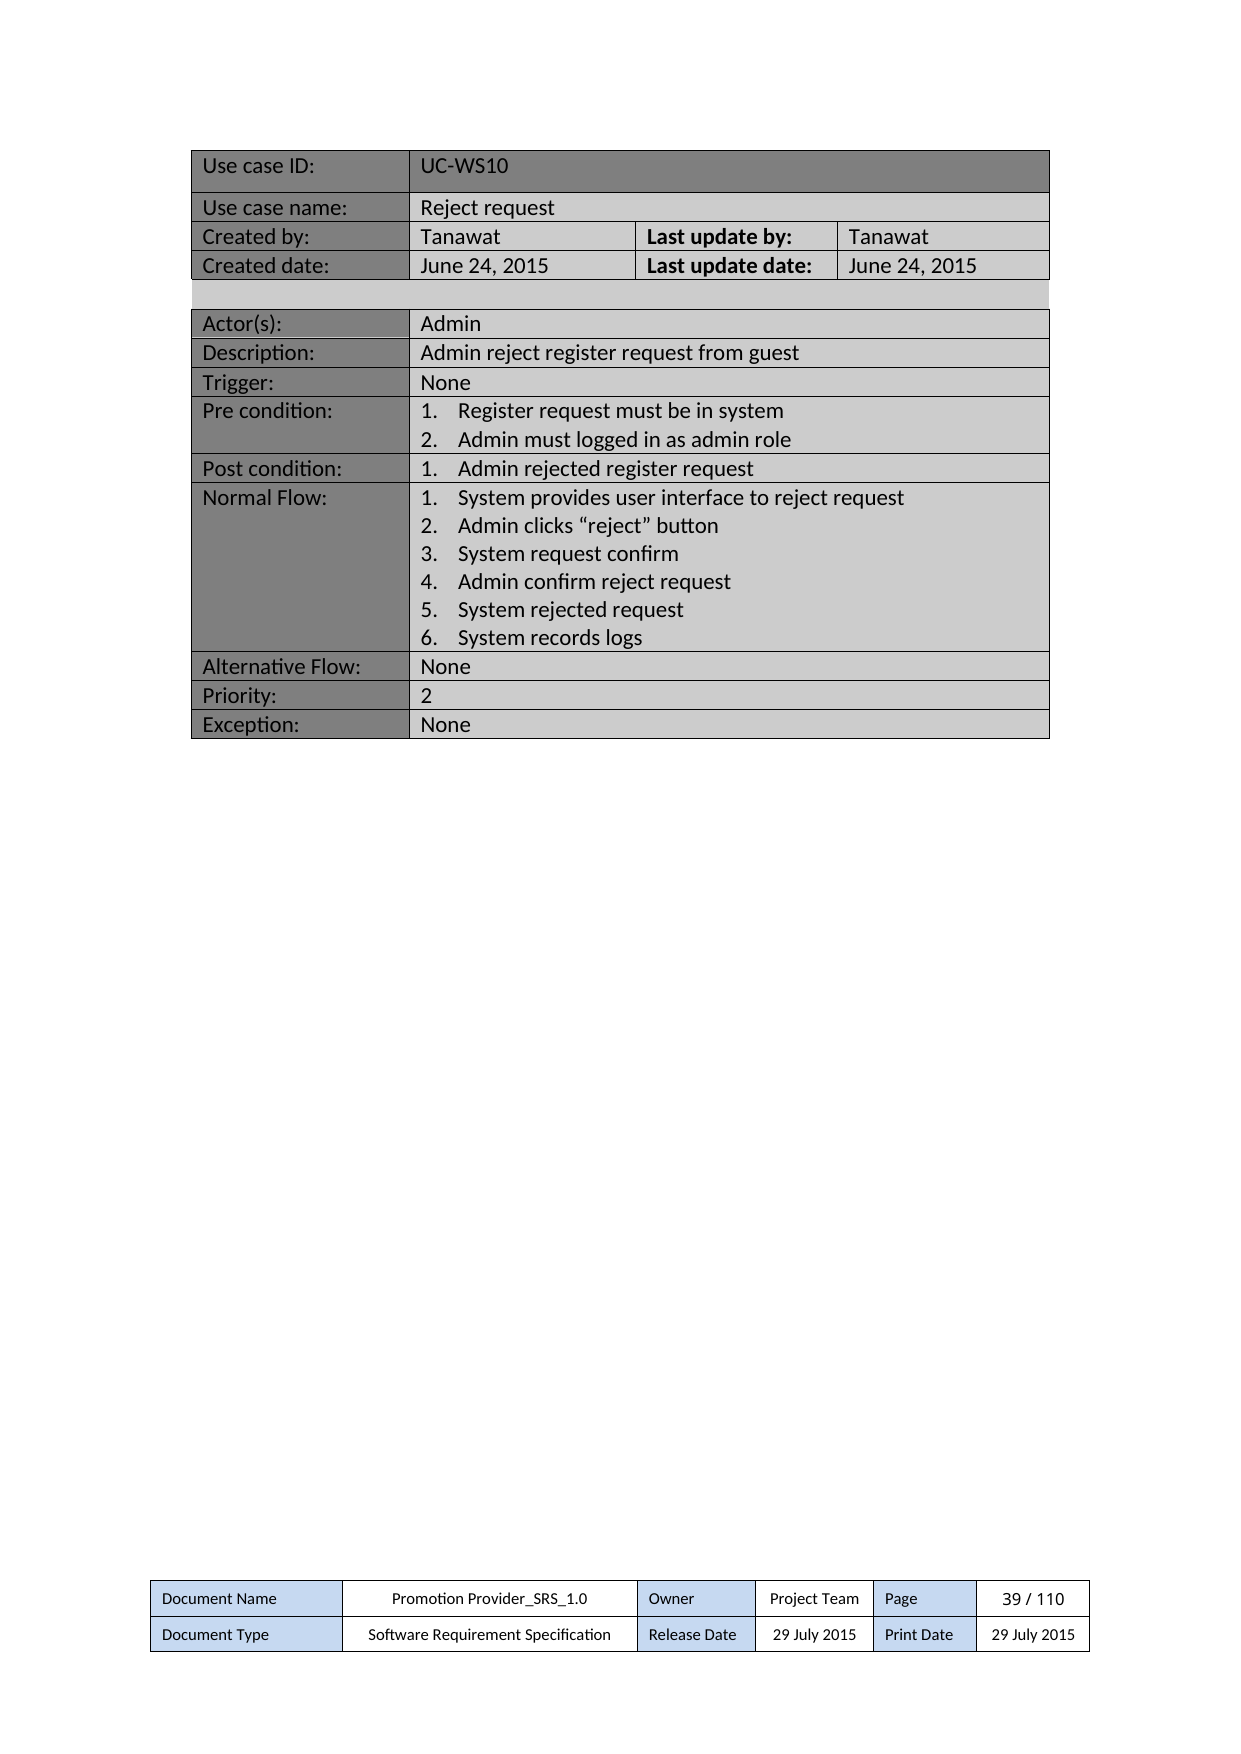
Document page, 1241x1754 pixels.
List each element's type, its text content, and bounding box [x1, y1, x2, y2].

table_cell June 24, 2015 [410, 251, 635, 279]
table_cell Exception: [192, 710, 409, 738]
table_cell Reject request [410, 193, 1049, 221]
table_cell June 24, 2015 [838, 251, 1049, 279]
table_cell Tanawat [838, 222, 1049, 250]
table_cell [409, 280, 1049, 308]
table_cell Created date: [192, 251, 409, 279]
table_cell None [410, 652, 1049, 680]
table_cell Alternative Flow: [192, 652, 409, 680]
table_cell Pre condition: [192, 397, 409, 453]
table_cell Admin rejected register request [410, 454, 1049, 482]
table_cell Description: [192, 339, 409, 367]
table_cell [192, 280, 409, 308]
table_cell 2 [410, 681, 1049, 709]
table_cell Last update by: [636, 222, 837, 250]
table_cell Created by: [192, 222, 409, 250]
table_cell Trigger: [192, 368, 409, 396]
table_cell Actor(s): [192, 310, 409, 337]
table_cell Priority: [192, 681, 409, 709]
table_cell None [410, 710, 1049, 738]
table_header UC-WS10 [410, 151, 1049, 192]
table_cell System provides user interface to reject request Admin clicks “reject” button System request confirm Admin confirm reject request System rejected request System records logs [410, 483, 1049, 651]
table_header Use case ID: [192, 151, 409, 192]
table_cell Register request must be in system Admin must logged in as admin role [410, 397, 1049, 453]
table_cell Normal Flow: [192, 483, 409, 651]
table_cell Post condition: [192, 454, 409, 482]
table_cell Tanawat [410, 222, 635, 250]
table_cell Admin [410, 310, 1049, 337]
table_cell None [410, 368, 1049, 396]
table_cell Last update date: [636, 251, 837, 279]
table_cell Use case name: [192, 193, 409, 221]
table_cell Admin reject register request from guest [410, 339, 1049, 367]
